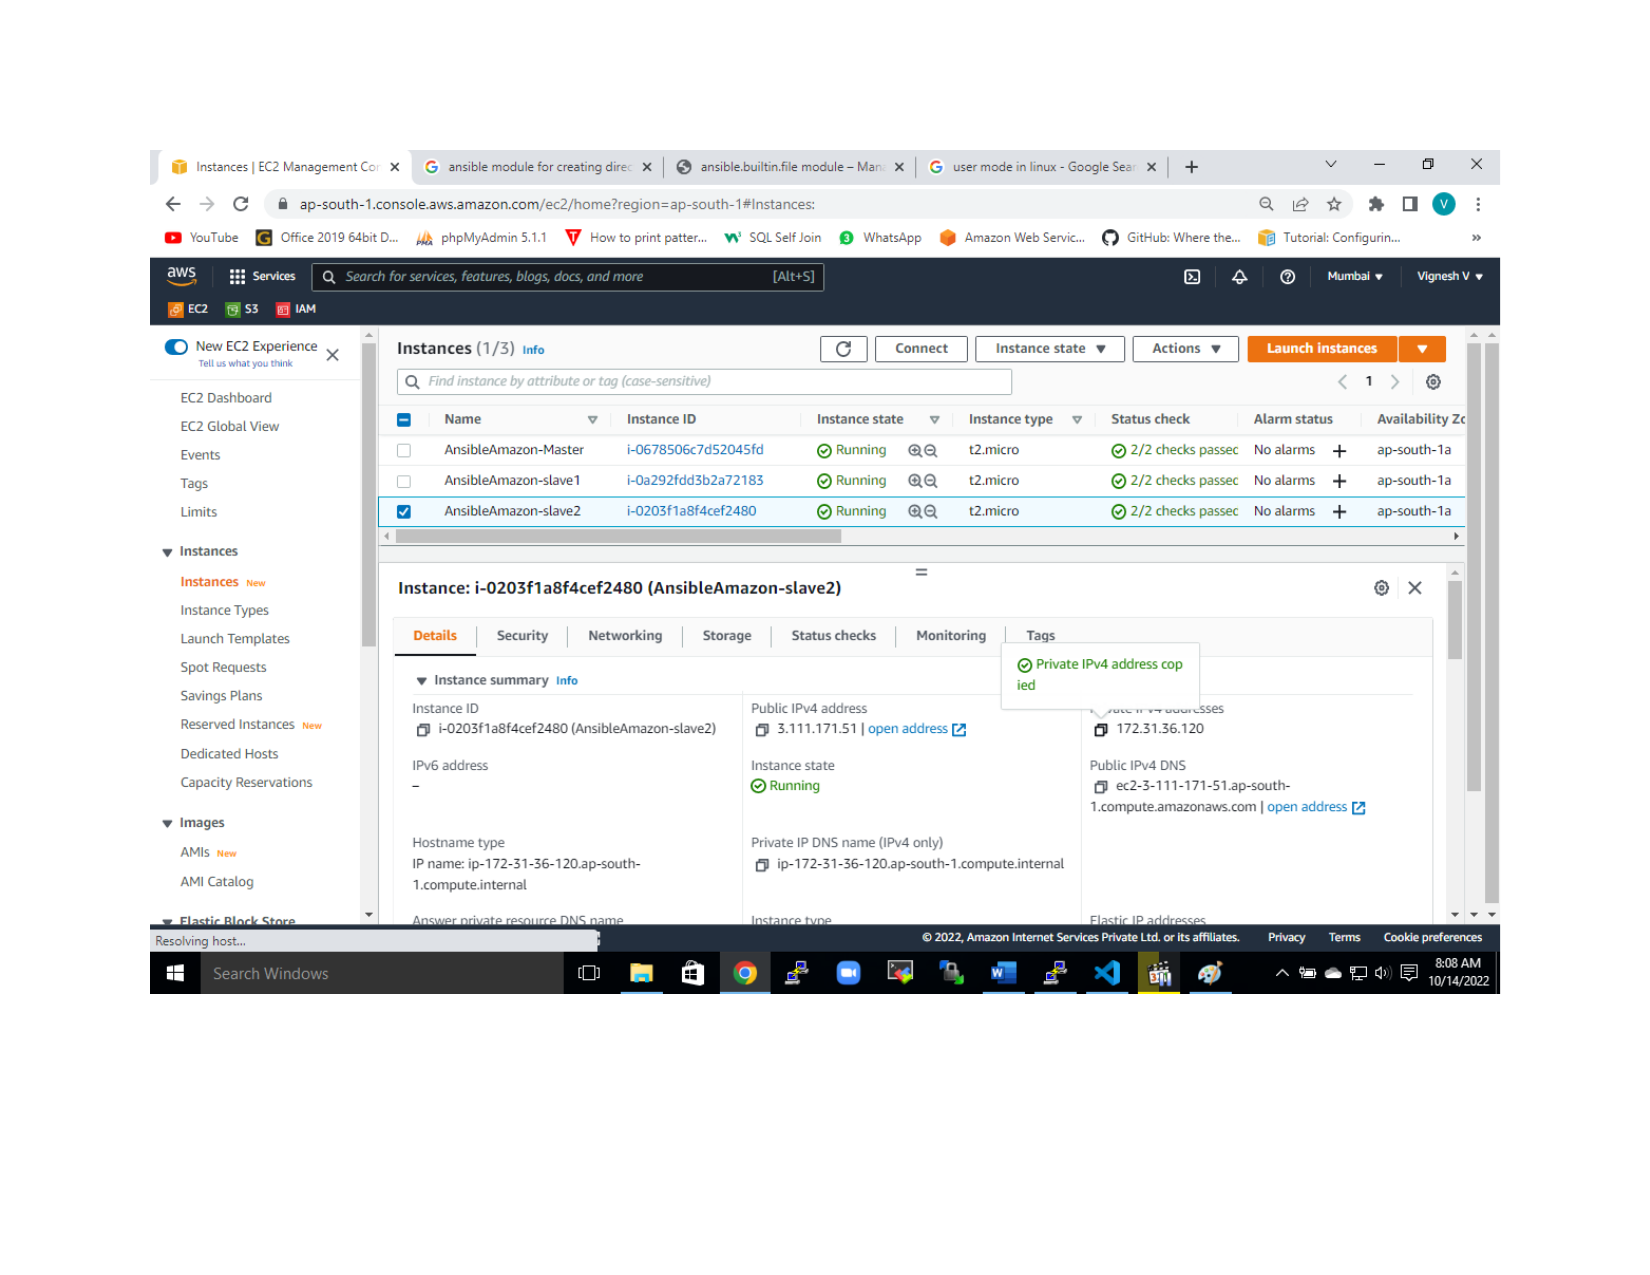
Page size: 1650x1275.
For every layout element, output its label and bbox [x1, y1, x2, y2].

picture [150, 150, 1500, 994]
